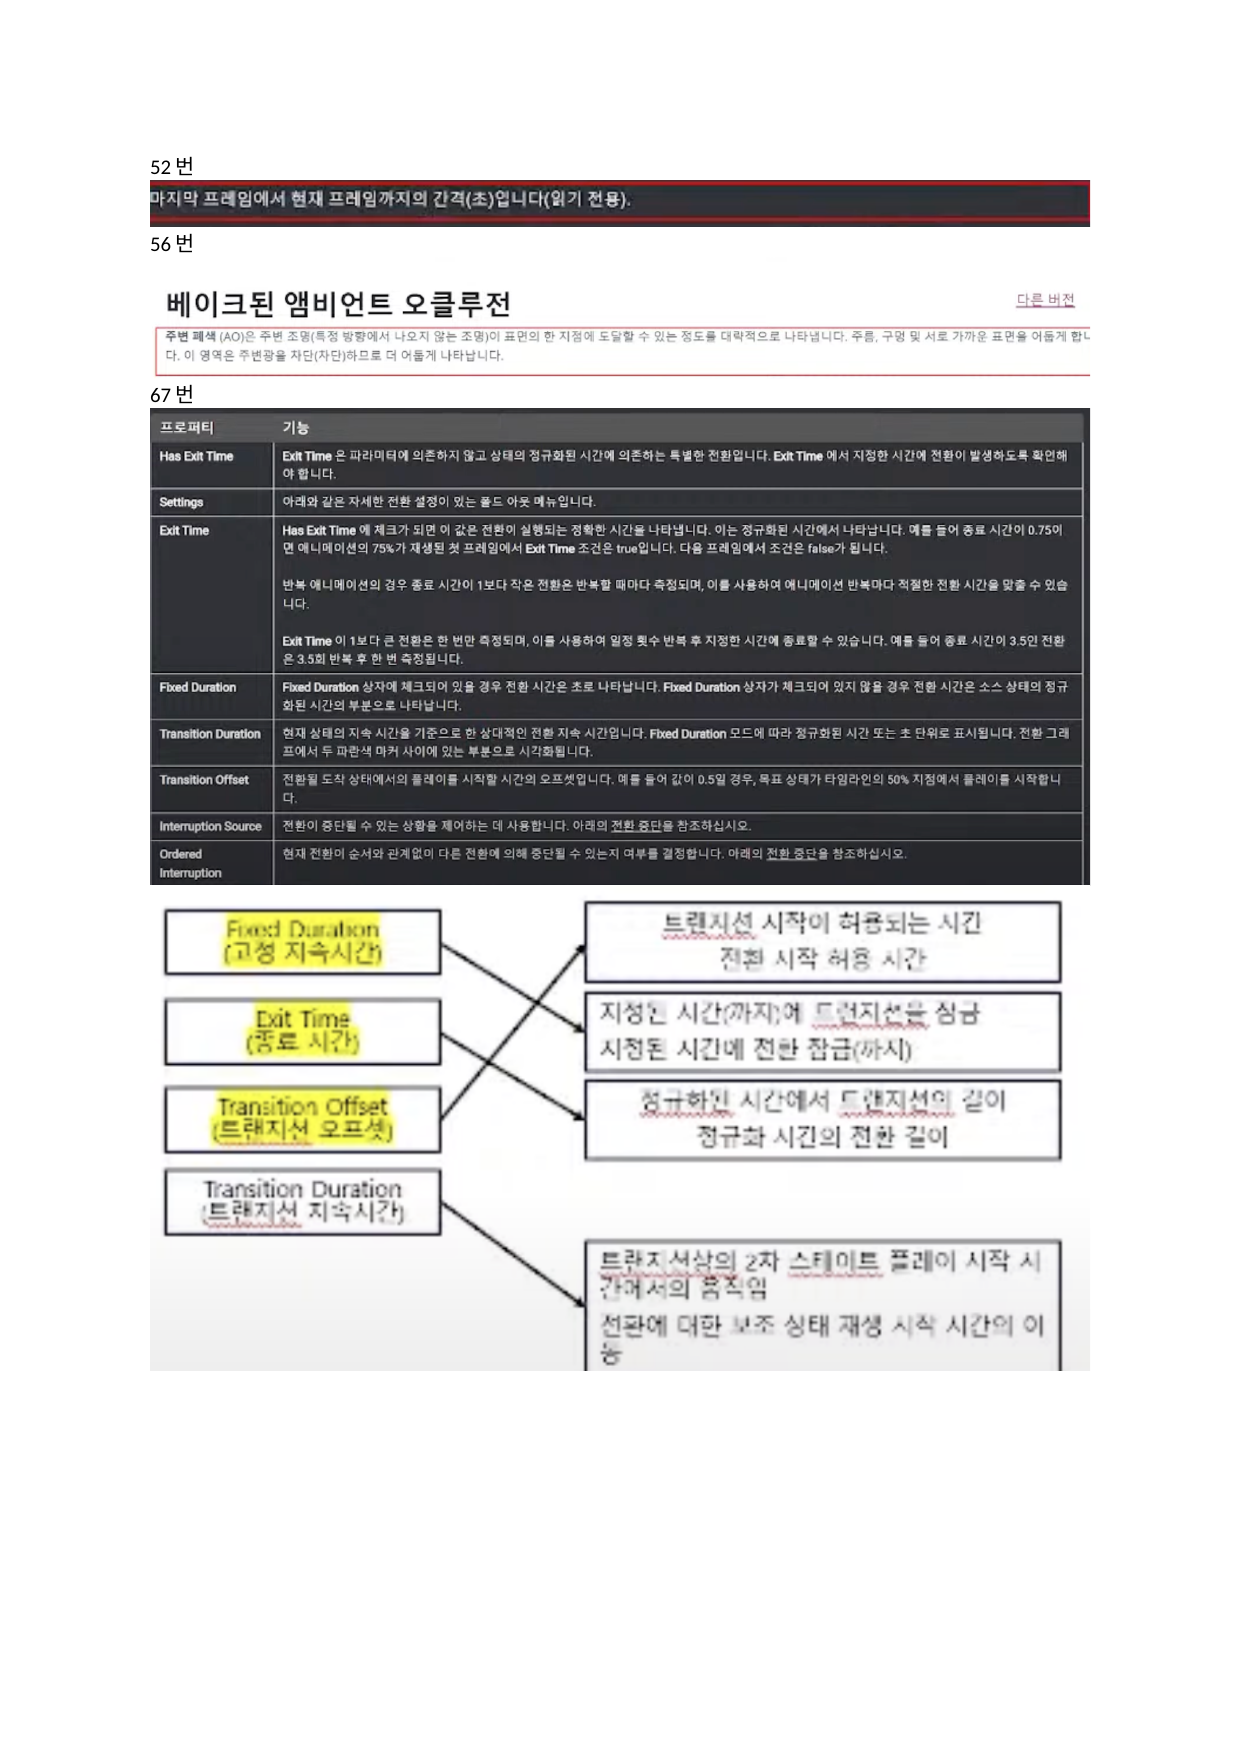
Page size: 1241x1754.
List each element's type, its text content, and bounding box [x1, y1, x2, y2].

text 67번 [150, 379, 1090, 408]
picture [150, 408, 1091, 1371]
text 52번 [150, 150, 1090, 180]
picture [150, 180, 1091, 227]
text 56번 [150, 227, 1090, 257]
picture [150, 257, 1091, 379]
